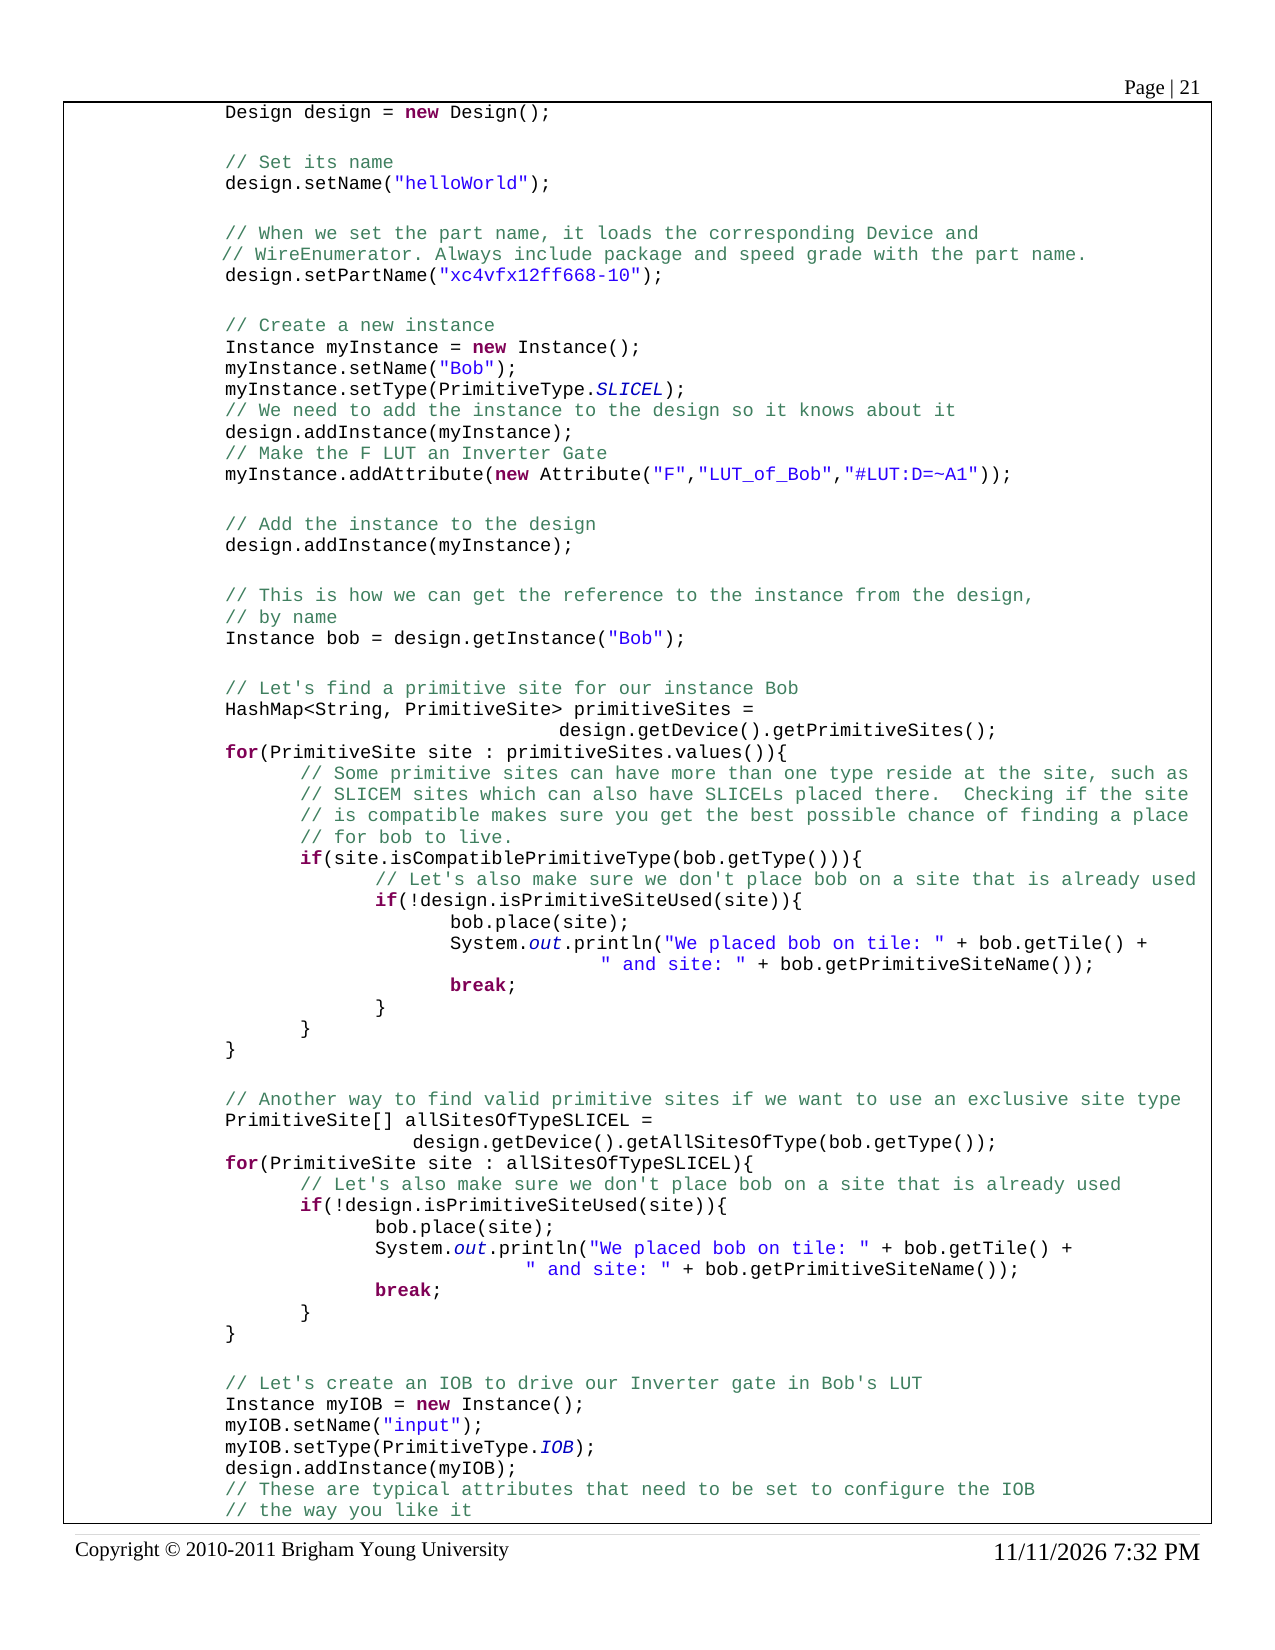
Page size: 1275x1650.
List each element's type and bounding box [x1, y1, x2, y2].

table_header [64, 103, 1211, 1522]
